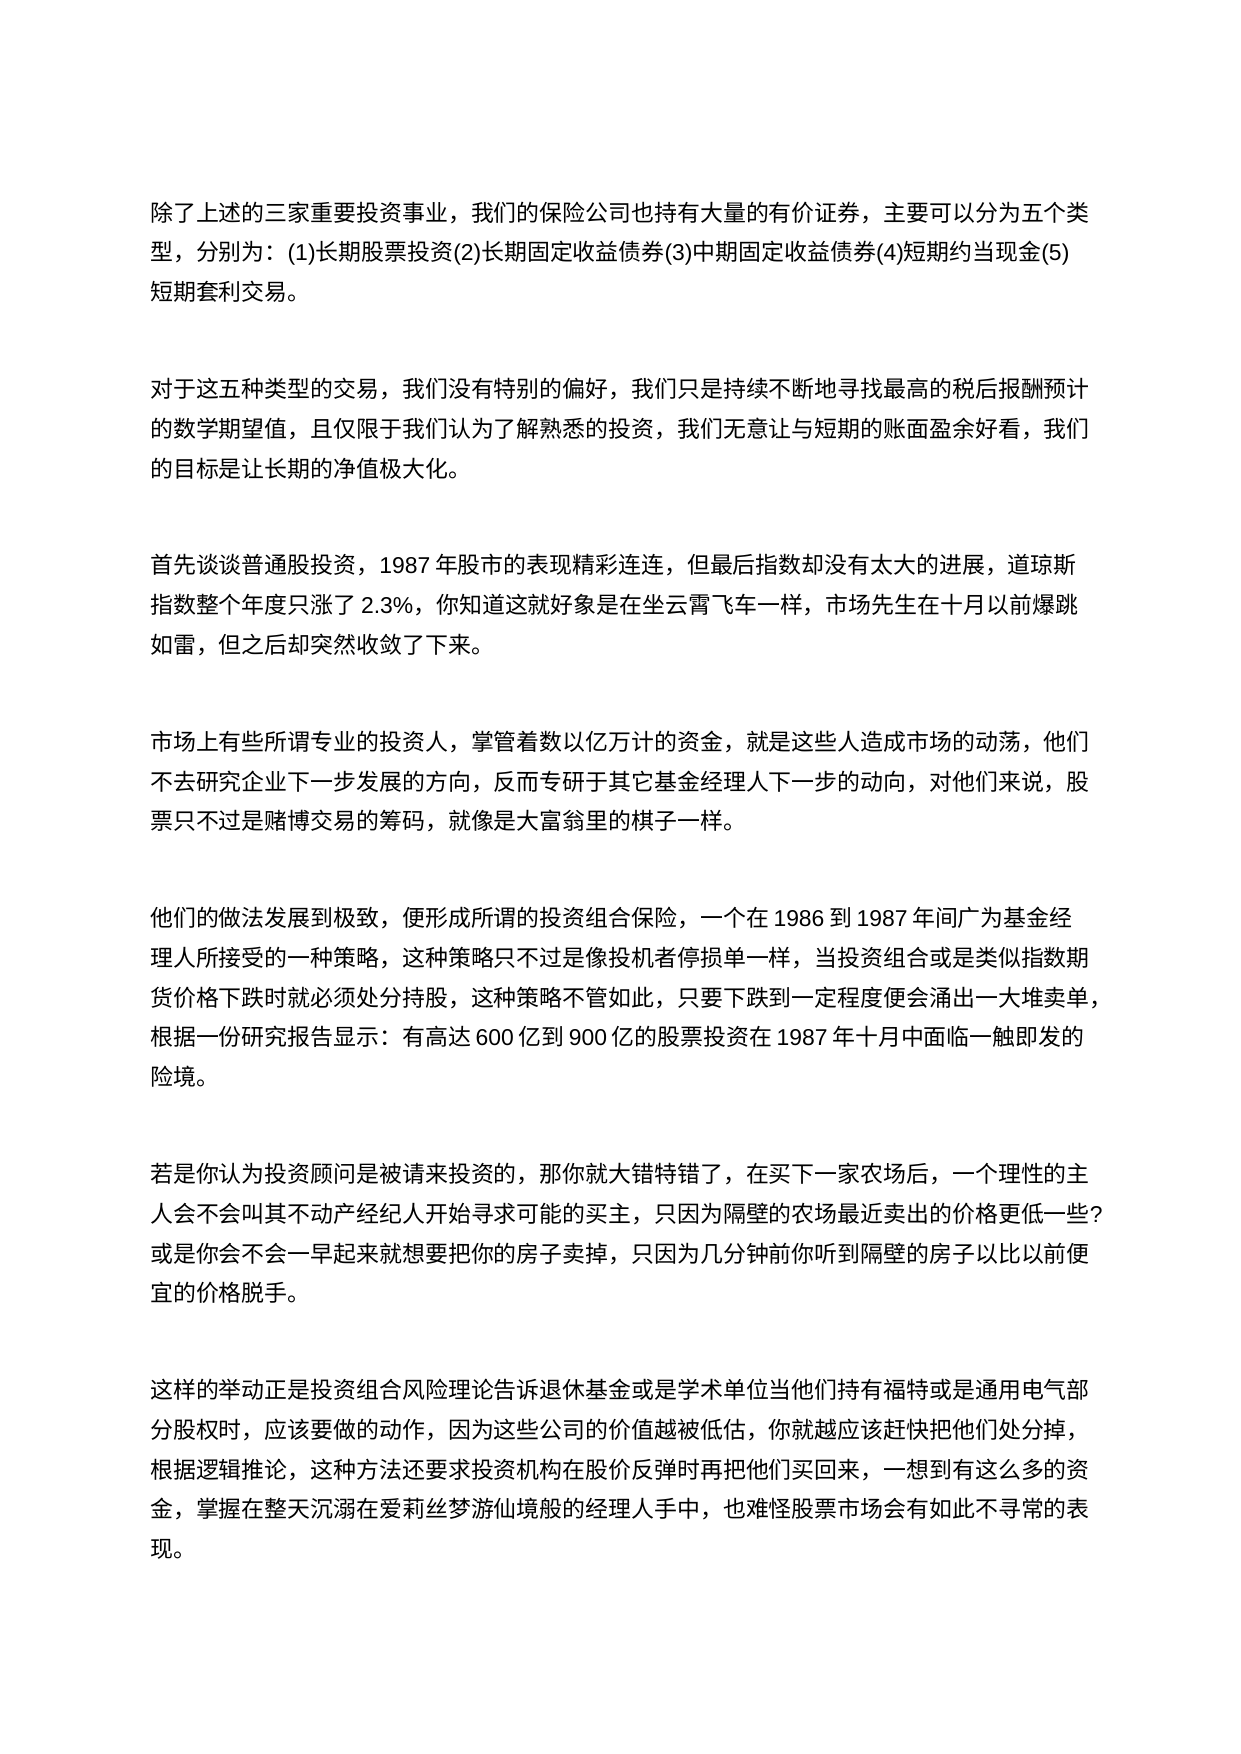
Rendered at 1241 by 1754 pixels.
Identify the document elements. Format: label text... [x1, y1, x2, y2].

text 对于这五种类型的交易，我们没有特别的偏好，我们只是持续不断地寻找最高的税后报酬预计的数学期望值，且仅限于我们认为了解熟悉的投资，我们无意让与短期的账面盈余好看，我们的目标是让长期的净值极大化。 [150, 371, 1090, 484]
text 除了上述的三家重要投资事业，我们的保险公司也持有大量的有价证券，主要可以分为五个类型，分别为：(1)长期股票投资(2)长期固定收益债券(3)中期固定收益债券(4)短期约当现金(5)短期套利交易。 [150, 194, 1090, 307]
text 首先谈谈普通股投资，1987年股市的表现精彩连连，但最后指数却没有太大的进展，道琼斯指数整个年度只涨了2.3%，你知道这就好象是在坐云霄飞车一样，市场先生在十月以前爆跳如雷，但之后却突然收敛了下来。 [150, 547, 1090, 660]
text 这样的举动正是投资组合风险理论告诉退休基金或是学术单位当他们持有福特或是通用电气部分股权时，应该要做的动作，因为这些公司的价值越被低估，你就越应该赶快把他们处分掉，根据逻辑推论，这种方法还要求投资机构在股价反弹时再把他们买回来，一想到有这么多的资金，掌握在整天沉溺在爱莉丝梦游仙境般的经理人手中，也难怪股票市场会有如此不寻常的表现。 [150, 1372, 1090, 1564]
text 若是你认为投资顾问是被请来投资的，那你就大错特错了，在买下一家农场后，一个理性的主人会不会叫其不动产经纪人开始寻求可能的买主，只因为隔壁的农场最近卖出的价格更低一些?或是你会不会一早起来就想要把你的房子卖掉，只因为几分钟前你听到隔壁的房子以比以前便宜的价格脱手。 [150, 1156, 1090, 1308]
text 他们的做法发展到极致，便形成所谓的投资组合保险，一个在1986到1987年间广为基金经理人所接受的一种策略，这种策略只不过是像投机者停损单一样，当投资组合或是类似指数期货价格下跌时就必须处分持股，这种策略不管如此，只要下跌到一定程度便会涌出一大堆卖单，根据一份研究报告显示：有高达600亿到900亿的股票投资在1987年十月中面临一触即发的险境。 [150, 900, 1090, 1092]
text 市场上有些所谓专业的投资人，掌管着数以亿万计的资金，就是这些人造成市场的动荡，他们不去研究企业下一步发展的方向，反而专研于其它基金经理人下一步的动向，对他们来说，股票只不过是赌博交易的筹码，就像是大富翁里的棋子一样。 [150, 723, 1090, 836]
